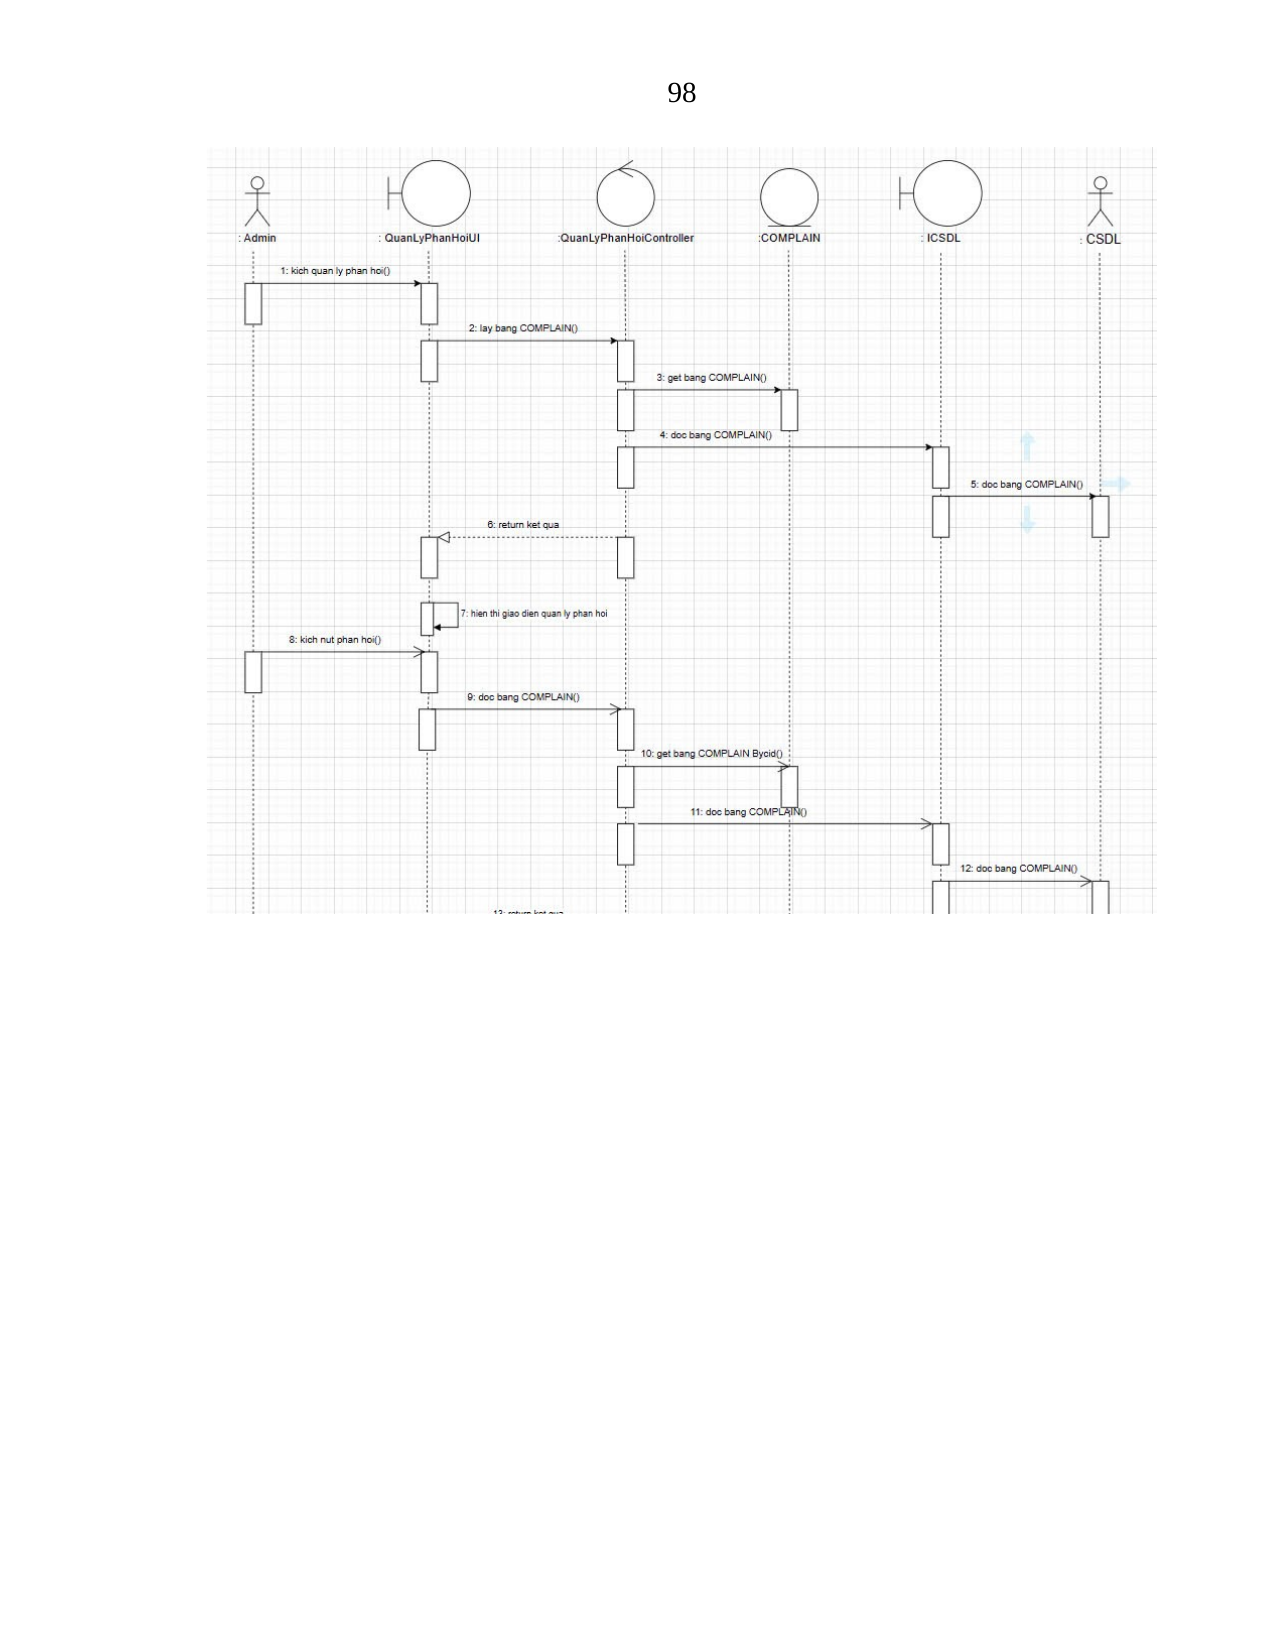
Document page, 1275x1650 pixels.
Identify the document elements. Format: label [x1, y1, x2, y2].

picture [206, 147, 1157, 914]
